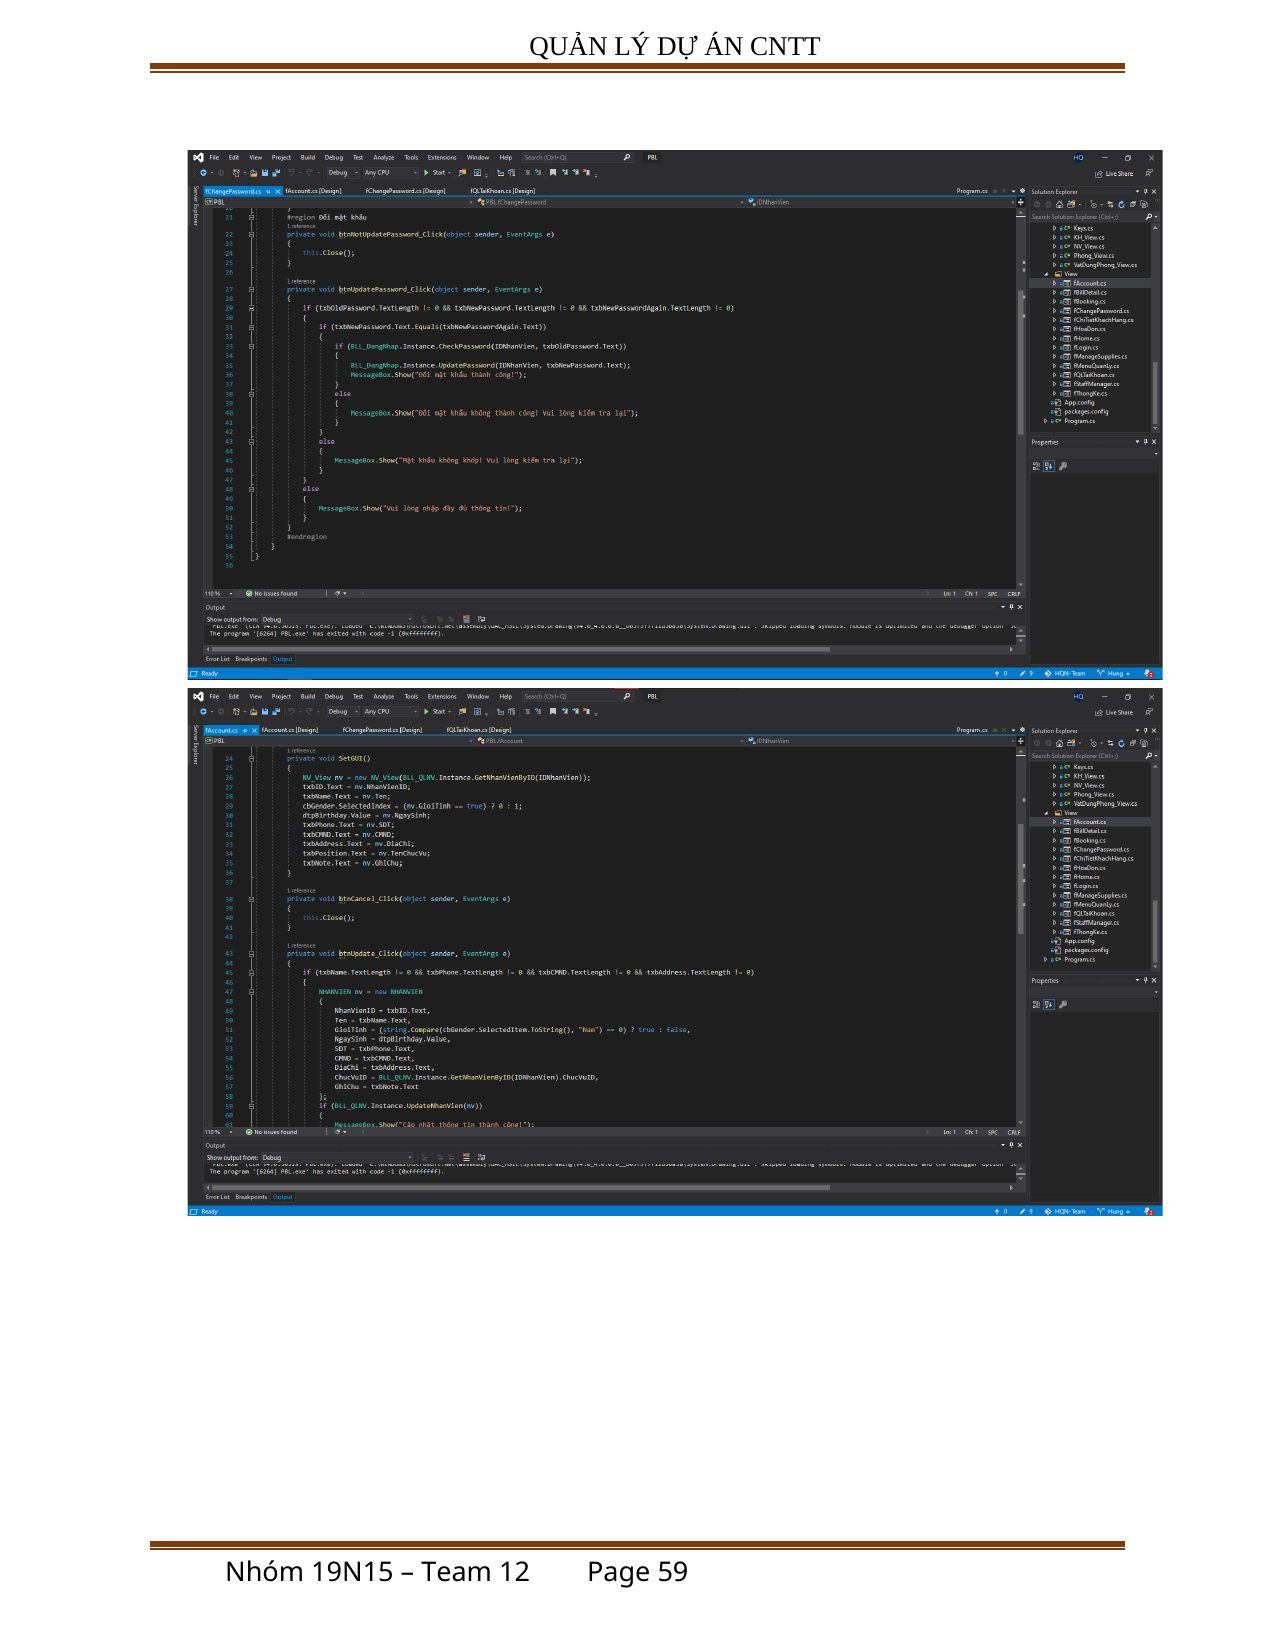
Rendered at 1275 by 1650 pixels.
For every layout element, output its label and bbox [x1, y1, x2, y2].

picture [187, 150, 1163, 680]
picture [187, 688, 1163, 1216]
